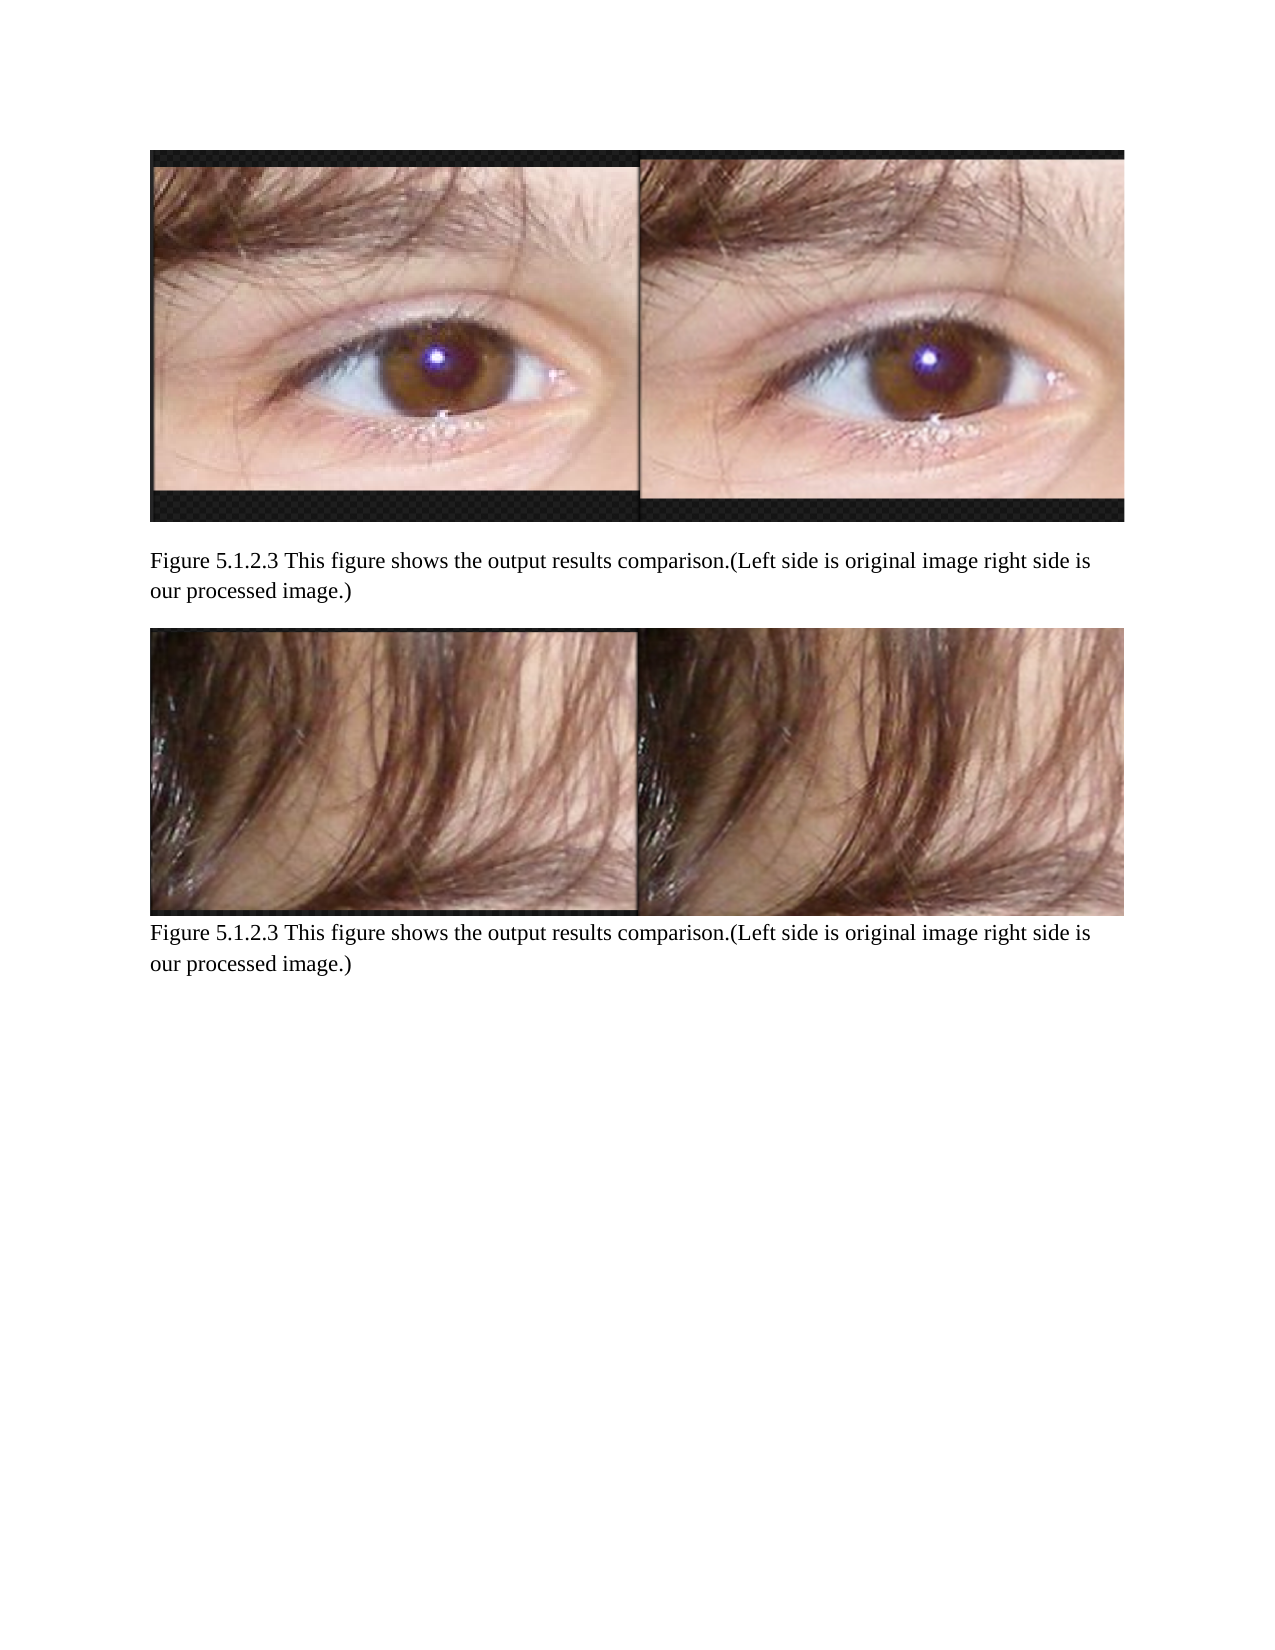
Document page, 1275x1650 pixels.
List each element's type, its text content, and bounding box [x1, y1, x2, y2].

text Figure 5.1.2.3 This figure shows the output results comparison.(Left side is original image right side is our processed image.) [150, 547, 1125, 603]
picture [150, 150, 1125, 522]
picture [150, 628, 1124, 916]
